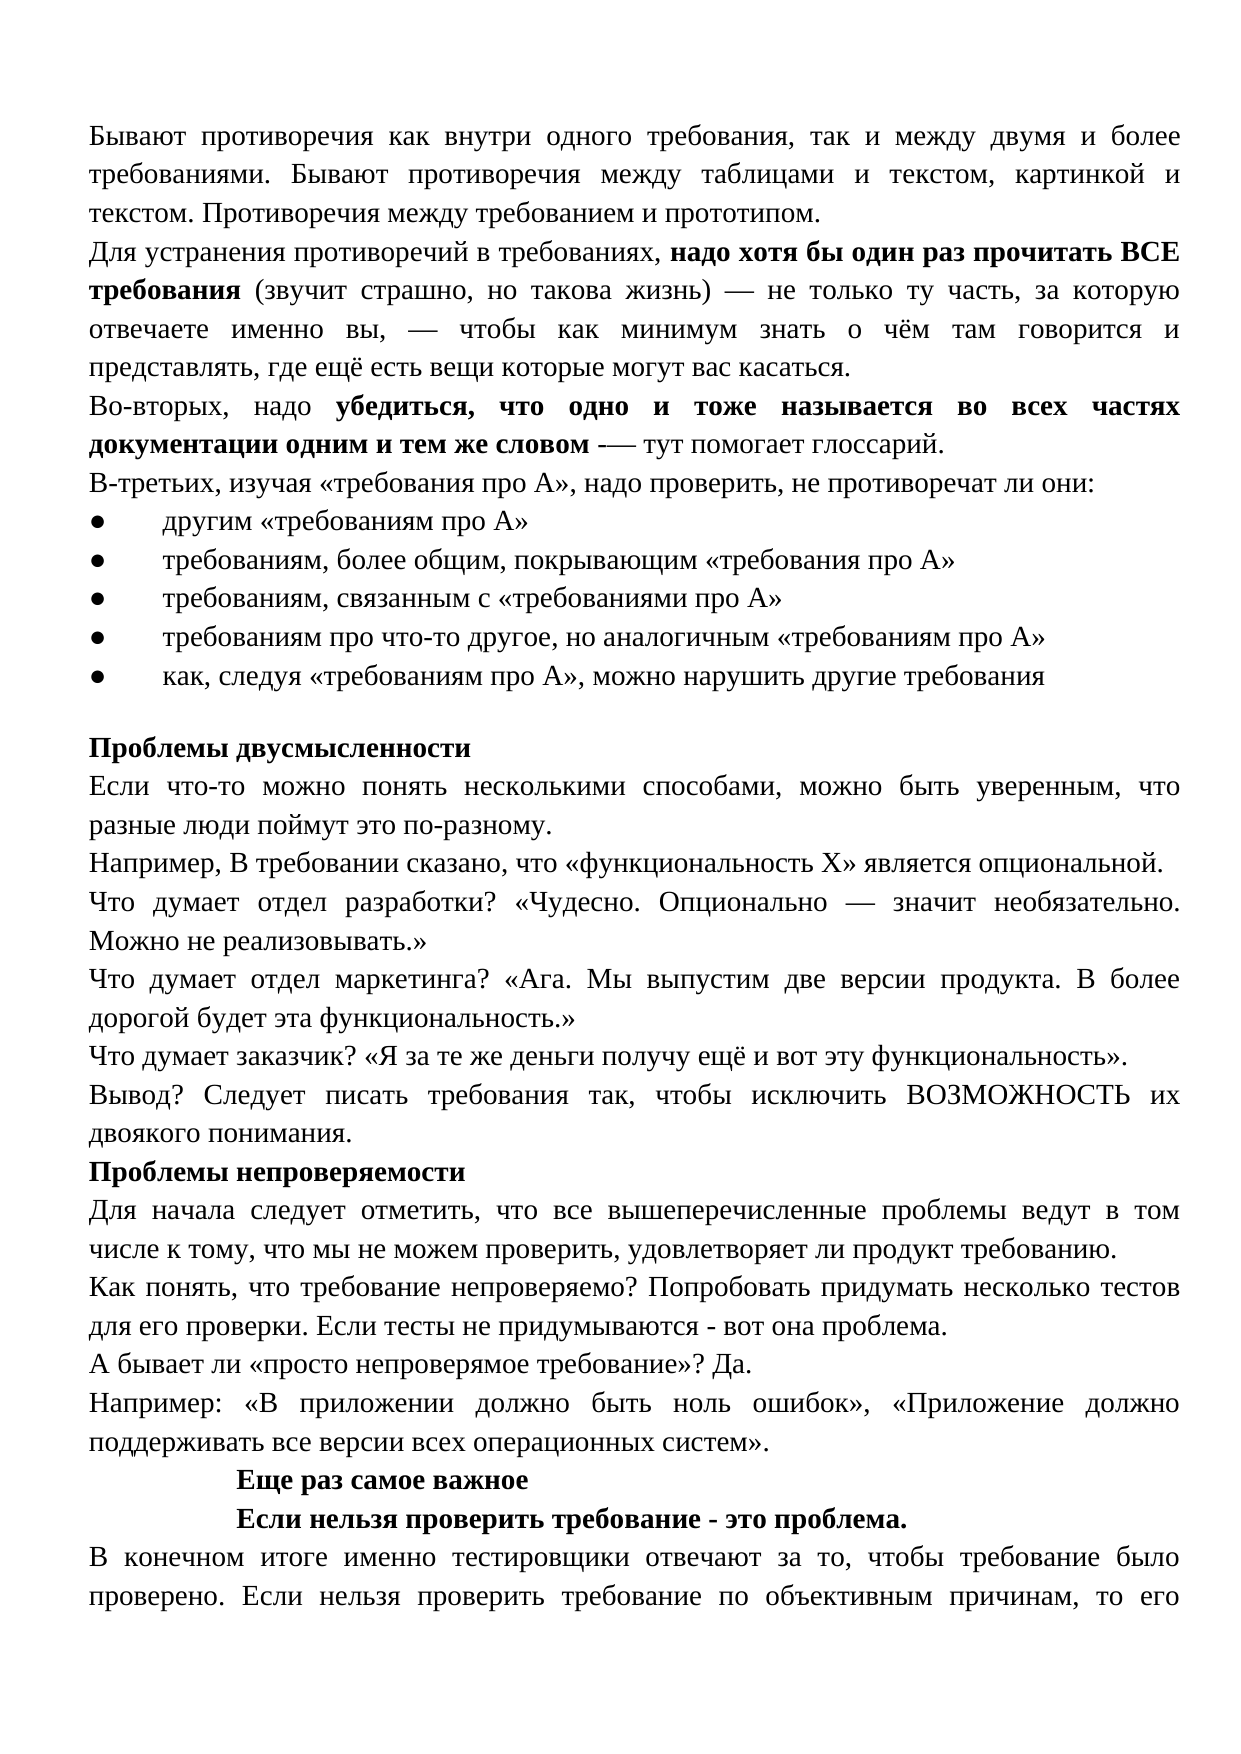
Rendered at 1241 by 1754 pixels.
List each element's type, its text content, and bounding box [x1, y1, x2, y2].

text Например: «В приложении должно быть ноль ошибок», «Приложение должно поддерживать все версии всех операционных систем». [89, 1385, 1181, 1457]
text А бывает ли «просто непроверямое требование»? Да. [89, 1347, 1181, 1380]
list требованиям, более общим, покрывающим «требования про А» [89, 542, 1181, 576]
list как, следуя «требованиям про А», можно нарушить другие требования [89, 658, 1181, 691]
text Что думает заказчик? «Я за те же деньги получу ещё и вот эту функциональность». [89, 1038, 1181, 1072]
text Если нельзя проверить требование - это проблема. [89, 1501, 1181, 1534]
text Для устранения противоречий в требованиях, надо хотя бы один раз прочитать ВСЕ требования (звучит страшно, но такова жизнь) — не только ту часть, за которую отвечаете именно вы, — чтобы как минимум знать о чём там говорится и представлять, где ещё есть вещи которые могут вас касаться. [89, 234, 1181, 383]
text Что думает отдел разработки? «Чудесно. Опционально — значит необязательно. Можно не реализовывать.» [89, 884, 1181, 956]
list требованиям, связанным с «требованиями про А» [89, 581, 1181, 614]
text Для начала следует отметить, что все вышеперечисленные проблемы ведут в том числе к тому, что мы не можем проверить, удовлетворяет ли продукт требованию. [89, 1192, 1181, 1264]
text В-третьих, изучая «требования про А», надо проверить, не противоречат ли они: [89, 465, 1181, 498]
text Что думает отдел маркетинга? «Ага. Мы выпустим две версии продукта. В более дорогой будет эта функциональность.» [89, 961, 1181, 1033]
text Вывод? Следует писать требования так, чтобы исключить ВОЗМОЖНОСТЬ их двоякого понимания. [89, 1077, 1181, 1149]
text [89, 1539, 1181, 1611]
text Например, В требовании сказано, что «функциональность Х» является опциональной. [89, 846, 1181, 879]
text Как понять, что требование непроверяемо? Попробовать придумать несколько тестов для его проверки. Если тесты не придумываются - вот она проблема. [89, 1269, 1181, 1342]
text Проблемы двусмысленности [89, 730, 1181, 763]
text Бывают противоречия как внутри одного требования, так и между двумя и более требованиями. Бывают противоречия между таблицами и текстом, картинкой и текстом. Противоречия между требованием и прототипом. [89, 118, 1181, 229]
list требованиям про что-то другое, но аналогичным «требованиям про А» [89, 619, 1181, 653]
list другим «требованиям про А» [89, 503, 1181, 537]
text Во-вторых, надо убедиться, что одно и тоже называется во всех частях документации одним и тем же словом -— тут помогает глоссарий. [89, 388, 1181, 460]
text Еще раз самое важное [89, 1462, 1181, 1496]
text Если что-то можно понять несколькими способами, можно быть уверенным, что разные люди поймут это по-разному. [89, 768, 1181, 841]
text Проблемы непроверяемости [89, 1154, 1181, 1187]
